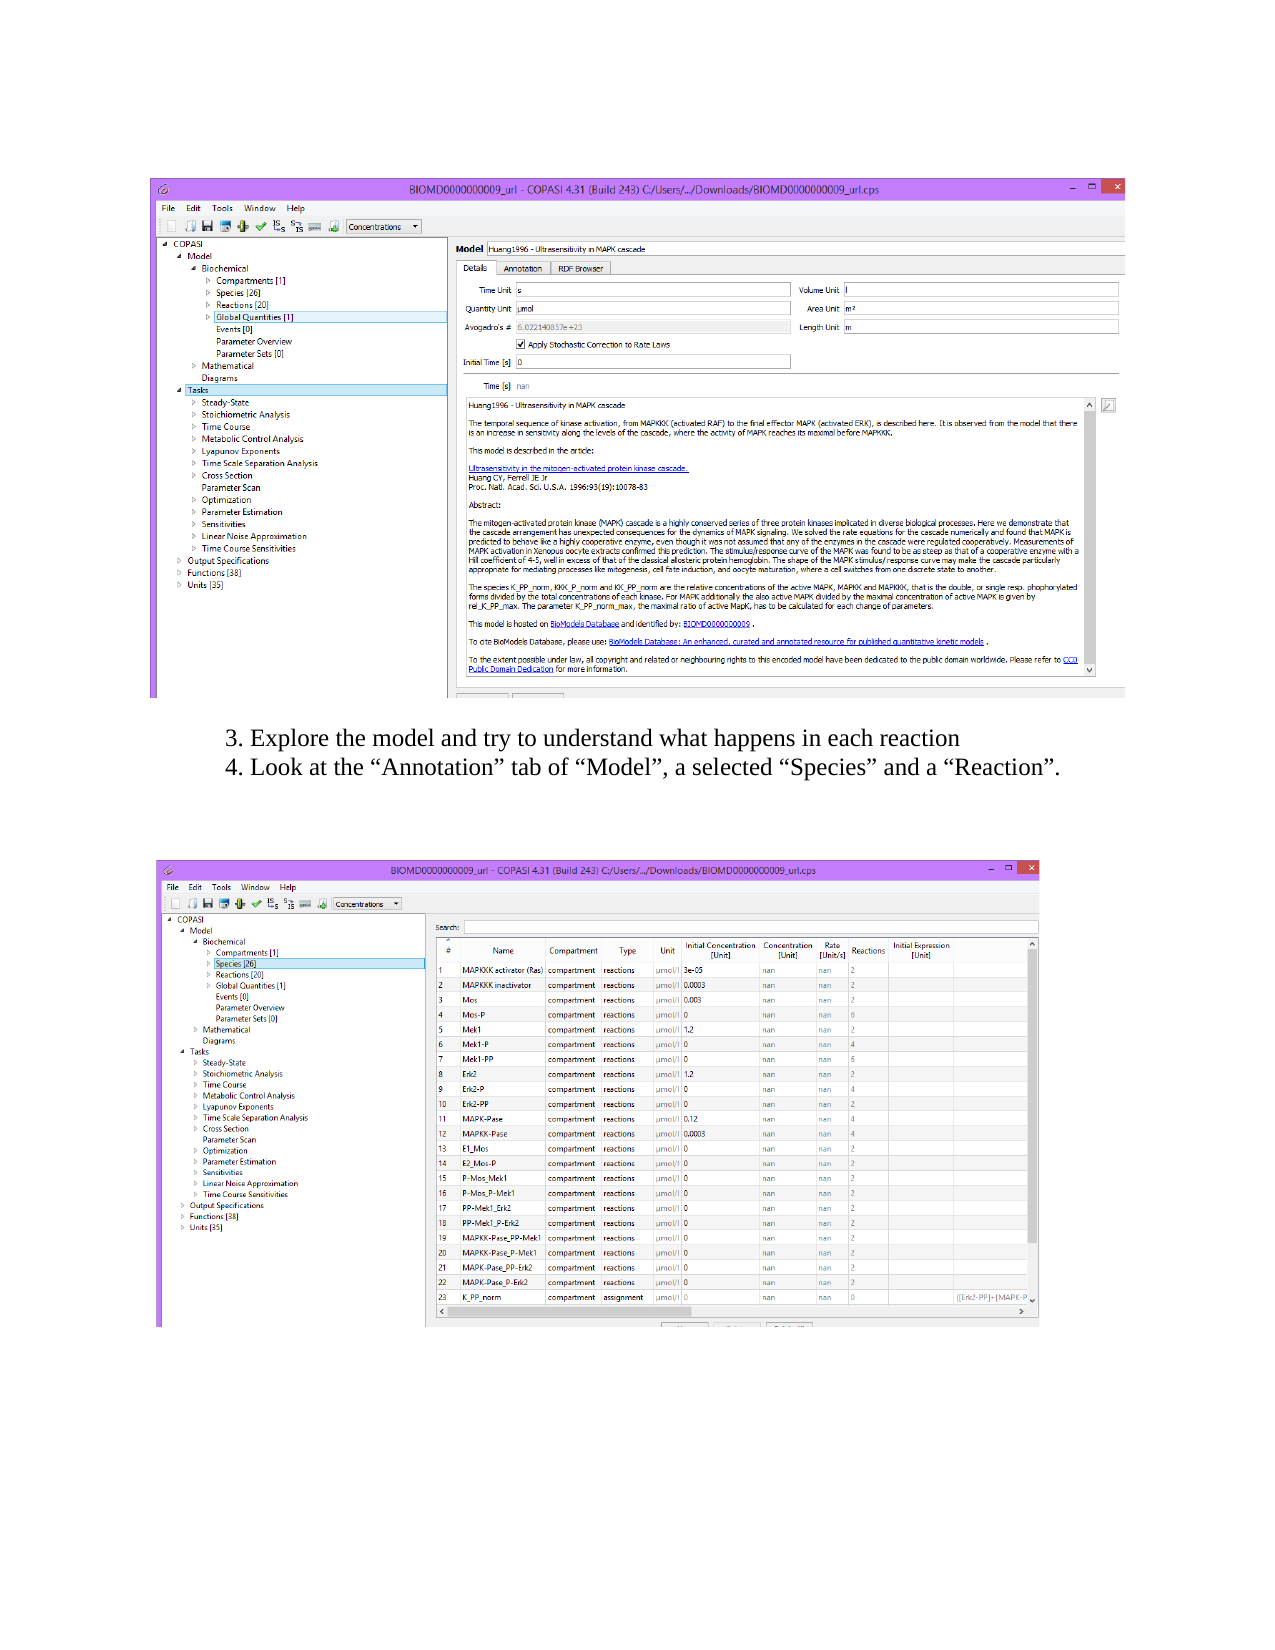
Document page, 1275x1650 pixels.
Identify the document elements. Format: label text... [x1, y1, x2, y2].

text 4. Look at the “Annotation” tab of “Model”, a selected “Species” and a “Reaction”. [225, 752, 1125, 781]
text 3. Explore the model and try to understand what happens in each reaction [225, 723, 1125, 752]
picture [150, 178, 1125, 698]
picture [156, 860, 1040, 1327]
